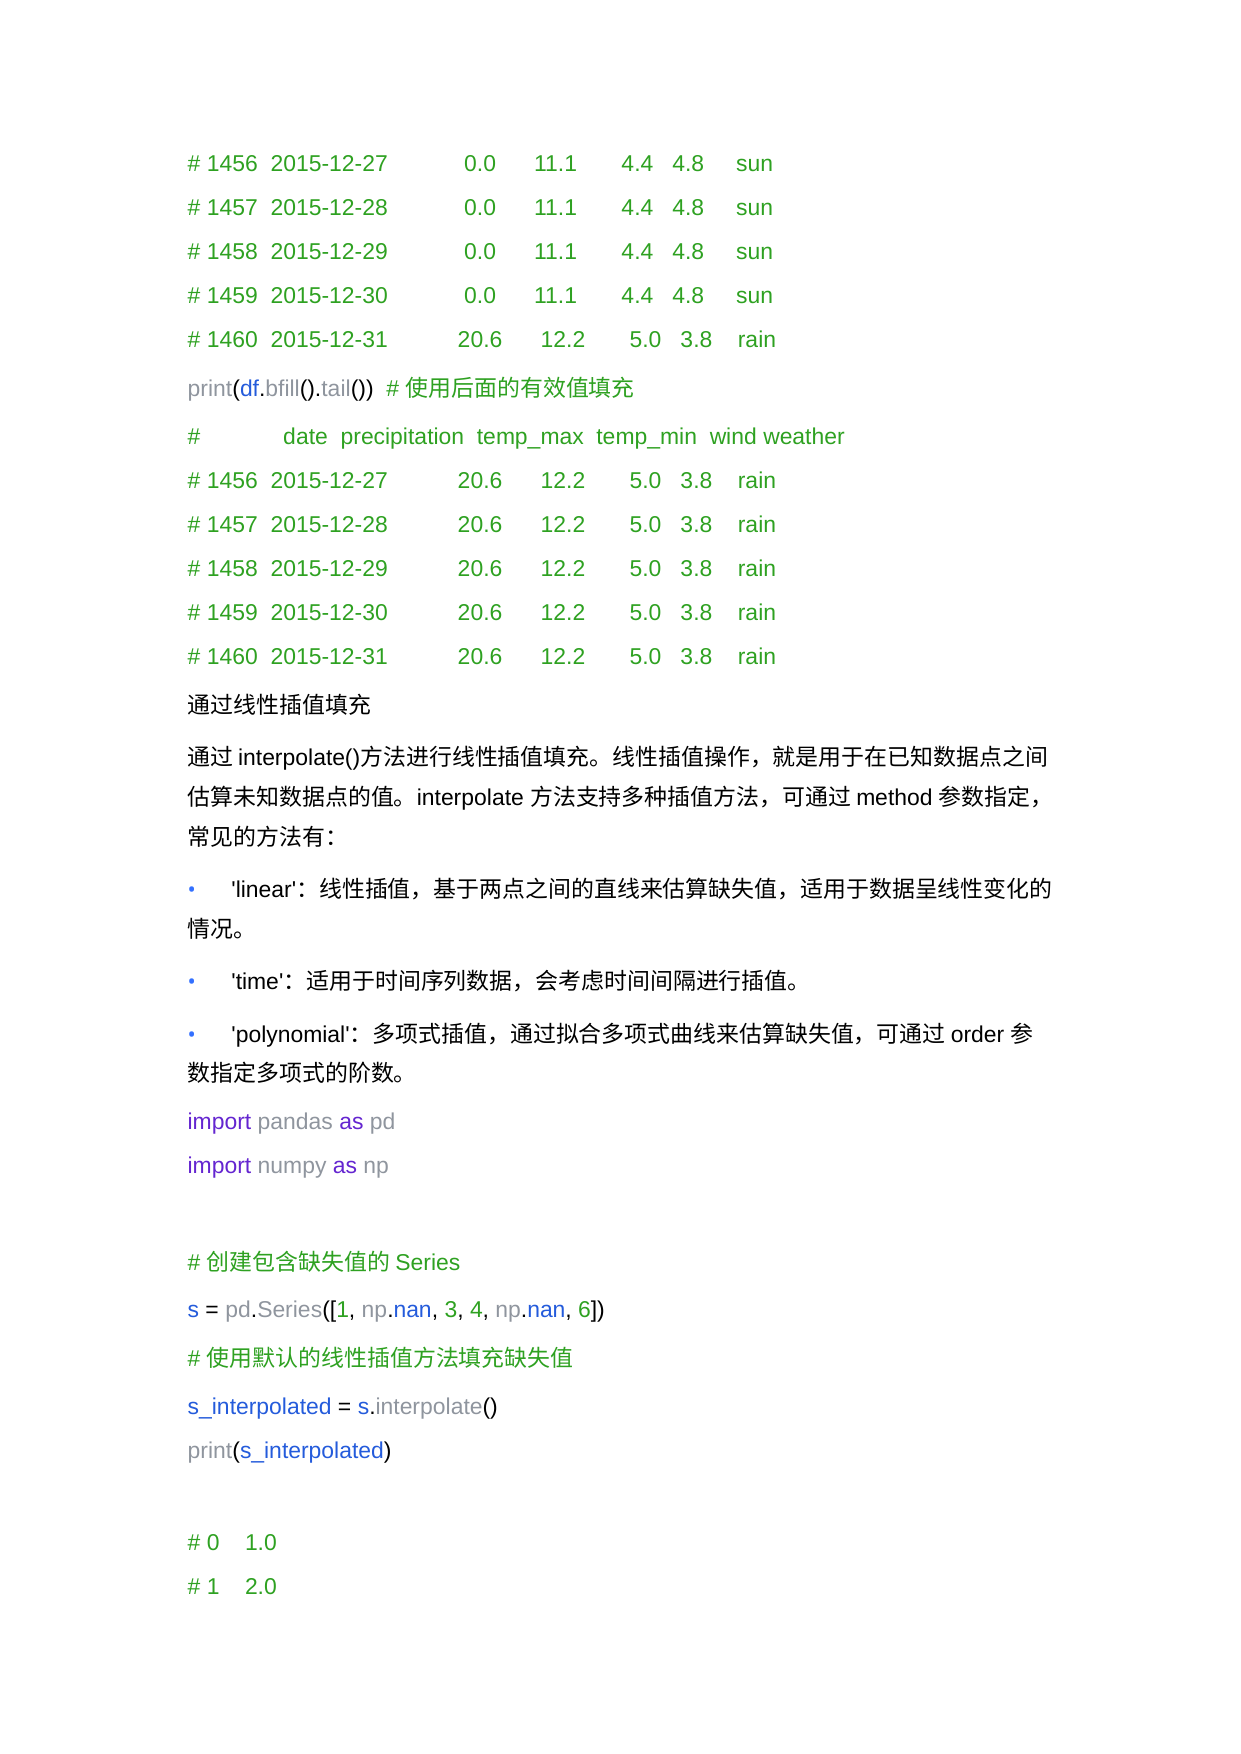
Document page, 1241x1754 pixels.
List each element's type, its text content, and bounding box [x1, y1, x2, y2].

text # 1456 2015-12-27 0.0 11.1 4.4 4.8 sun [187, 150, 1053, 176]
list 'time'：适用于时间序列数据，会考虑时间间隔进行插值。 [187, 963, 1053, 996]
text 通过interpolate()方法进行线性插值填充。线性插值操作，就是用于在已知数据点之间估算未知数据点的值。interpolate 方法支持多种插值方法，可通过 method 参数指定，常见的方法有： [187, 739, 1053, 852]
text s_interpolated = s.interpolate() [187, 1393, 1053, 1419]
text import pandas as pd [187, 1108, 1053, 1134]
text 通过线性插值填充 [187, 687, 1053, 720]
text s = pd.Series([1, np.nan, 3, 4, np.nan, 6]) [187, 1296, 1053, 1323]
text print(s_interpolated) [187, 1437, 1053, 1463]
list 'polynomial'：多项式插值，通过拟合多项式曲线来估算缺失值，可通过 order 参数指定多项式的阶数。 [187, 1016, 1053, 1088]
text # 1459 2015-12-30 0.0 11.1 4.4 4.8 sun [187, 282, 1053, 308]
text # 0 1.0 [187, 1529, 1053, 1555]
text import numpy as np [187, 1152, 1053, 1178]
text # 1456 2015-12-27 20.6 12.2 5.0 3.8 rain [187, 467, 1053, 493]
text # 1457 2015-12-28 20.6 12.2 5.0 3.8 rain [187, 511, 1053, 537]
list 'linear'：线性插值，基于两点之间的直线来估算缺失值，适用于数据呈线性变化的情况。 [187, 871, 1053, 944]
text # 1458 2015-12-29 20.6 12.2 5.0 3.8 rain [187, 555, 1053, 581]
text # 1460 2015-12-31 20.6 12.2 5.0 3.8 rain [187, 643, 1053, 669]
text # 1 2.0 [187, 1573, 1053, 1599]
text # 创建包含缺失值的 Series [187, 1244, 1053, 1277]
text # date precipitation temp_max temp_min wind weather [187, 423, 1053, 449]
text # 1458 2015-12-29 0.0 11.1 4.4 4.8 sun [187, 238, 1053, 264]
text # 使用默认的线性插值方法填充缺失值 [187, 1340, 1053, 1373]
text # 1460 2015-12-31 20.6 12.2 5.0 3.8 rain [187, 326, 1053, 353]
text print(df.bfill().tail()) # 使用后面的有效值填充 [187, 370, 1053, 403]
text # 1457 2015-12-28 0.0 11.1 4.4 4.8 sun [187, 194, 1053, 220]
text # 1459 2015-12-30 20.6 12.2 5.0 3.8 rain [187, 599, 1053, 625]
